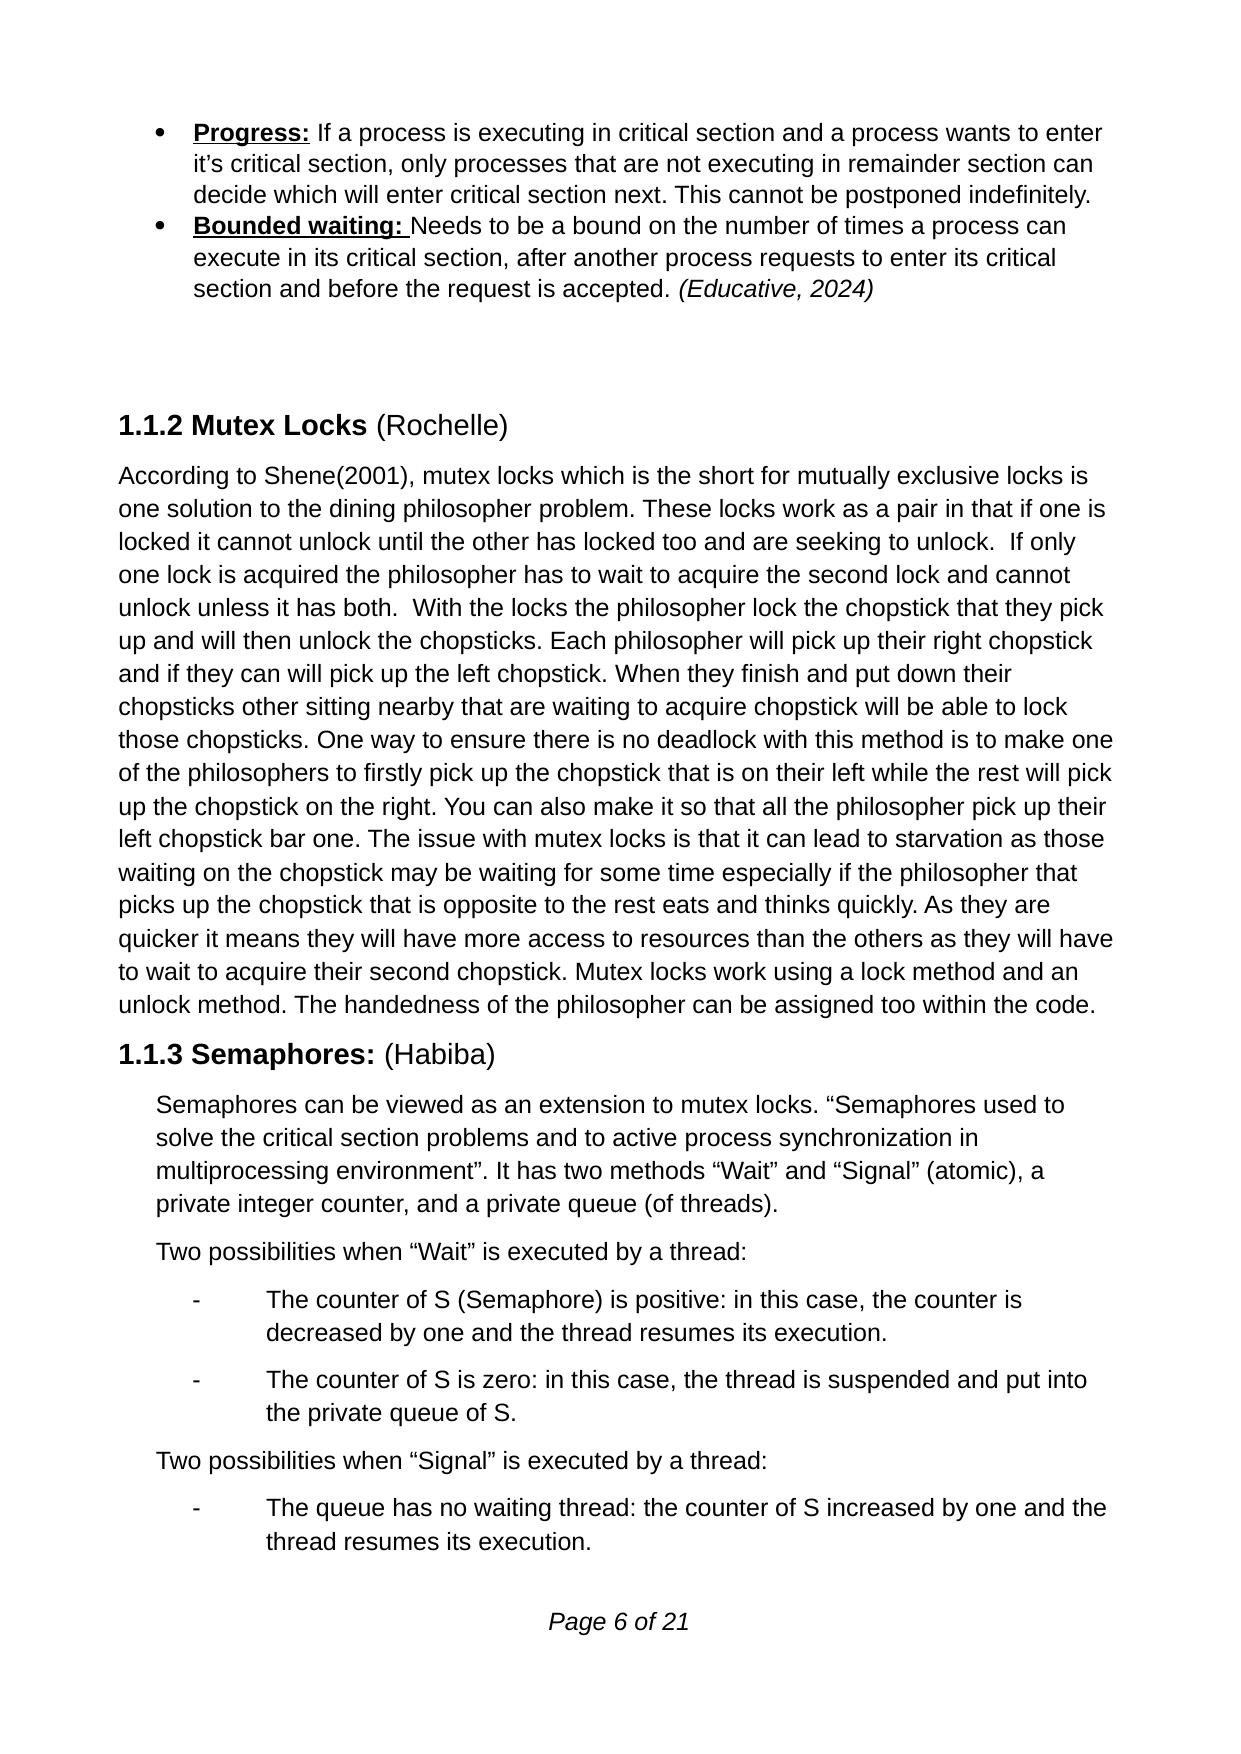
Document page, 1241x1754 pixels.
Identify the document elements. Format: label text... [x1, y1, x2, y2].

text 1.1.3 Semaphores: (Habiba) [118, 1037, 1122, 1071]
list Bounded waiting: Needs to be a bound on the number of times a process can execute in its critical section, after another process requests to enter its critical section and before the request is accepted. (Educative, 2024) [156, 211, 1122, 302]
text 1.1.2 Mutex Locks (Rochelle) [118, 408, 1122, 442]
text Two possibilities when “Wait” is executed by a thread: [156, 1237, 1122, 1266]
text According to Shene(2001), mutex locks which is the short for mutually exclusive locks is one solution to the dining philosopher problem. These locks work as a pair in that if one is locked it cannot unlock until the other has locked too and are seeking to unlock. If only one lock is acquired the philosopher has to wait to acquire the second lock and cannot unlock unless it has both. With the locks the philosopher lock the chopstick that they pick up and will then unlock the chopsticks. Each philosopher will pick up their right chopstick and if they can will pick up the left chopstick. When they finish and put down their chopsticks other sitting nearby that are waiting to acquire chopstick will be able to lock those chopsticks. One way to ensure there is no deadlock with this method is to make one of the philosophers to firstly pick up the chopstick that is on their left while the rest will pick up the chopstick on the right. You can also make it so that all the philosopher pick up their left chopstick bar one. The issue with mutex locks is that it can lead to starvation as those waiting on the chopstick may be waiting for some time especially if the philosopher that picks up the chopstick that is opposite to the rest eats and thinks quickly. As they are quicker it means they will have more access to resources than the others as they will have to wait to acquire their second chopstick. Mutex locks work using a lock method and an unlock method. The handedness of the philosopher can be assigned too within the code. [118, 461, 1122, 1018]
text - The counter of S is zero: in this case, the thread is suspended and put into the private queue of S. [192, 1365, 1122, 1427]
text - The counter of S (Semaphore) is positive: in this case, the counter is decreased by one and the thread resumes its execution. [192, 1284, 1122, 1346]
list Progress: If a process is executing in critical section and a process wants to enter it’s critical section, only processes that are not executing in remainder section can decide which will enter critical section next. This cannot be postponed indefinitely. [156, 118, 1122, 209]
text Two possibilities when “Signal” is executed by a thread: [156, 1446, 1122, 1474]
text Semaphores can be viewed as an extension to mutex locks. “Semaphores used to solve the critical section problems and to active process synchronization in multiprocessing environment”. It has two methods “Wait” and “Signal” (atomic), a private integer counter, and a private queue (of threads). [156, 1090, 1122, 1218]
text - The queue has no waiting thread: the counter of S increased by one and the thread resumes its execution. [192, 1493, 1122, 1555]
